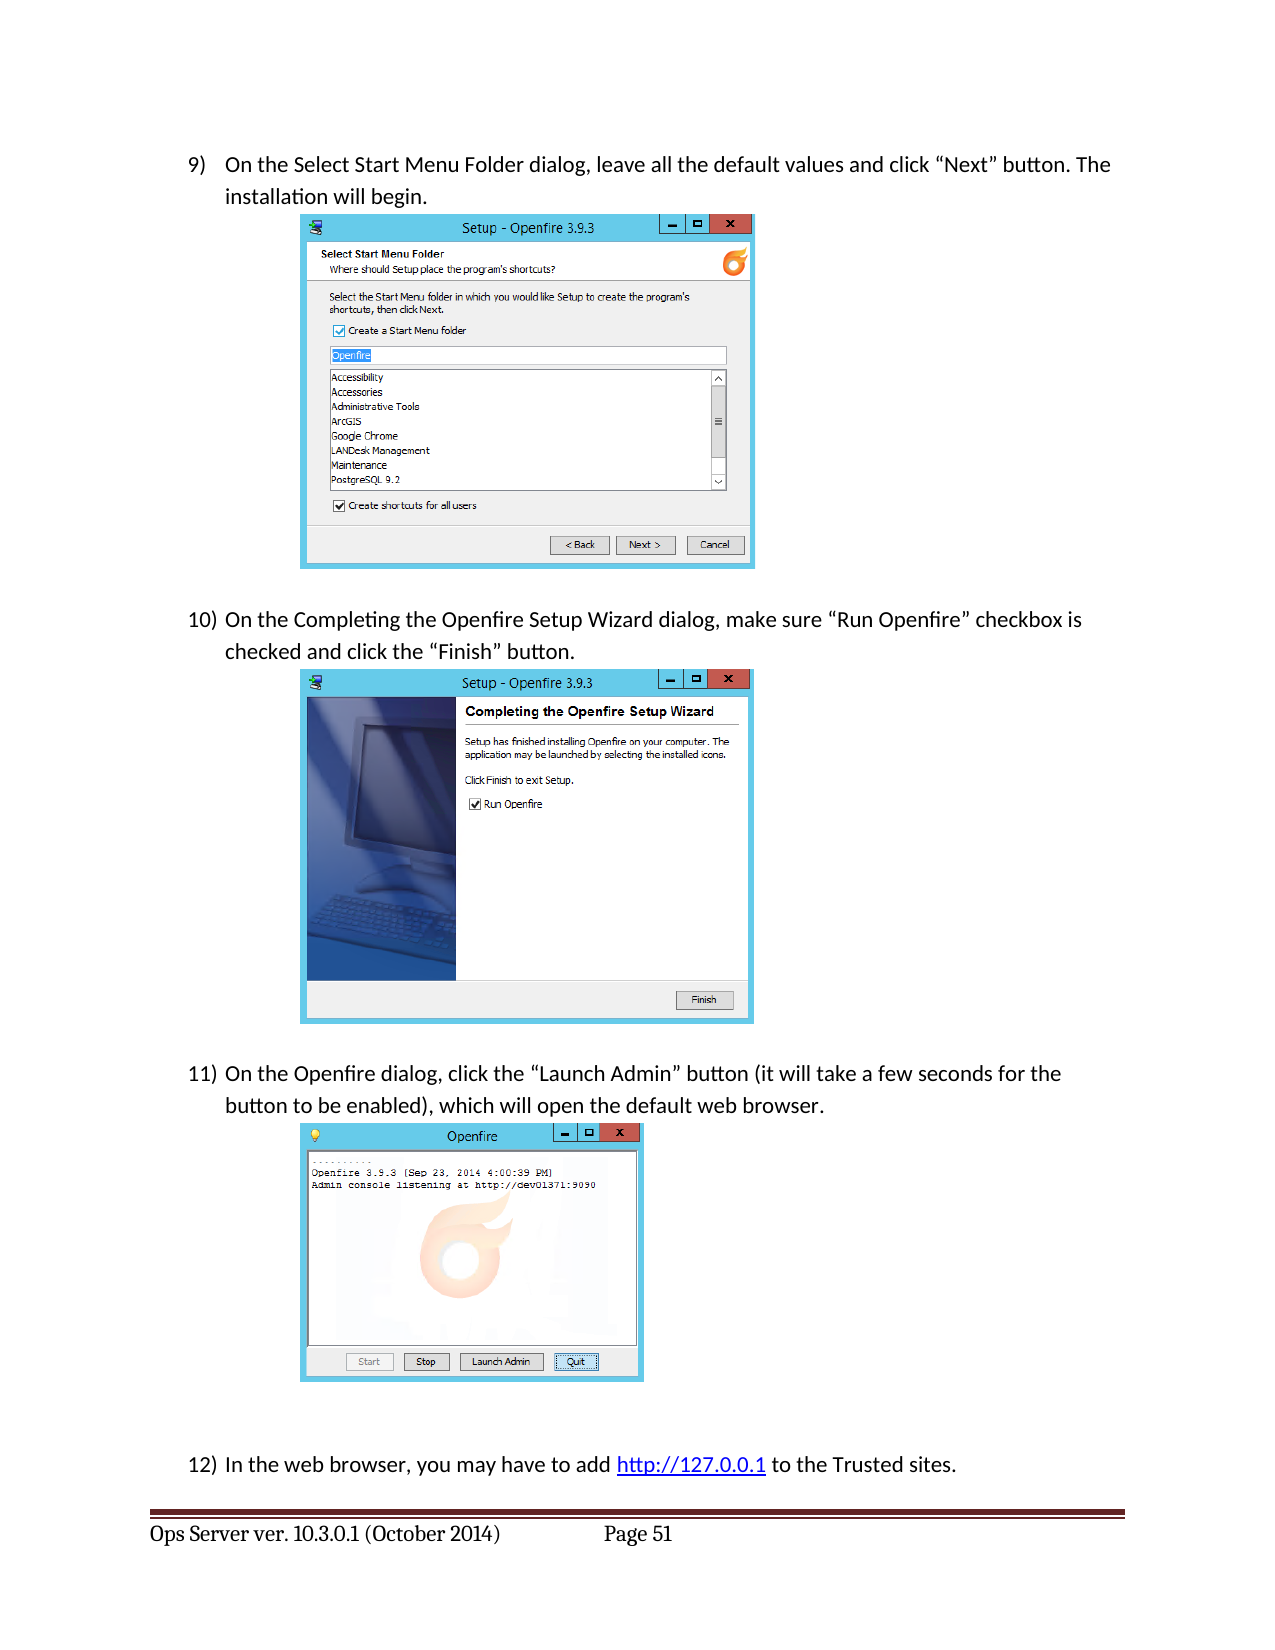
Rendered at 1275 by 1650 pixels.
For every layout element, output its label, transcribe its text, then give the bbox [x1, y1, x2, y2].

list On the Openfire dialog, click the “Launch Admin” button (it will take a few seconds for the button to be enabled), which will open the default web browser. [187, 1059, 1125, 1120]
picture [300, 214, 755, 569]
picture [300, 1123, 644, 1382]
picture [300, 669, 754, 1024]
list On the Completing the Openfire Setup Wizard dialog, make sure “Run Openfire” checkbox is checked and click the “Finish” button. [187, 605, 1125, 665]
list In the web browser, you may have to add http://127.0.0.1 to the Trusted sites. [187, 1450, 1125, 1478]
list On the Select Start Menu Folder dialog, leave all the default values and click “Next” button. The installation will begin. [187, 150, 1125, 210]
